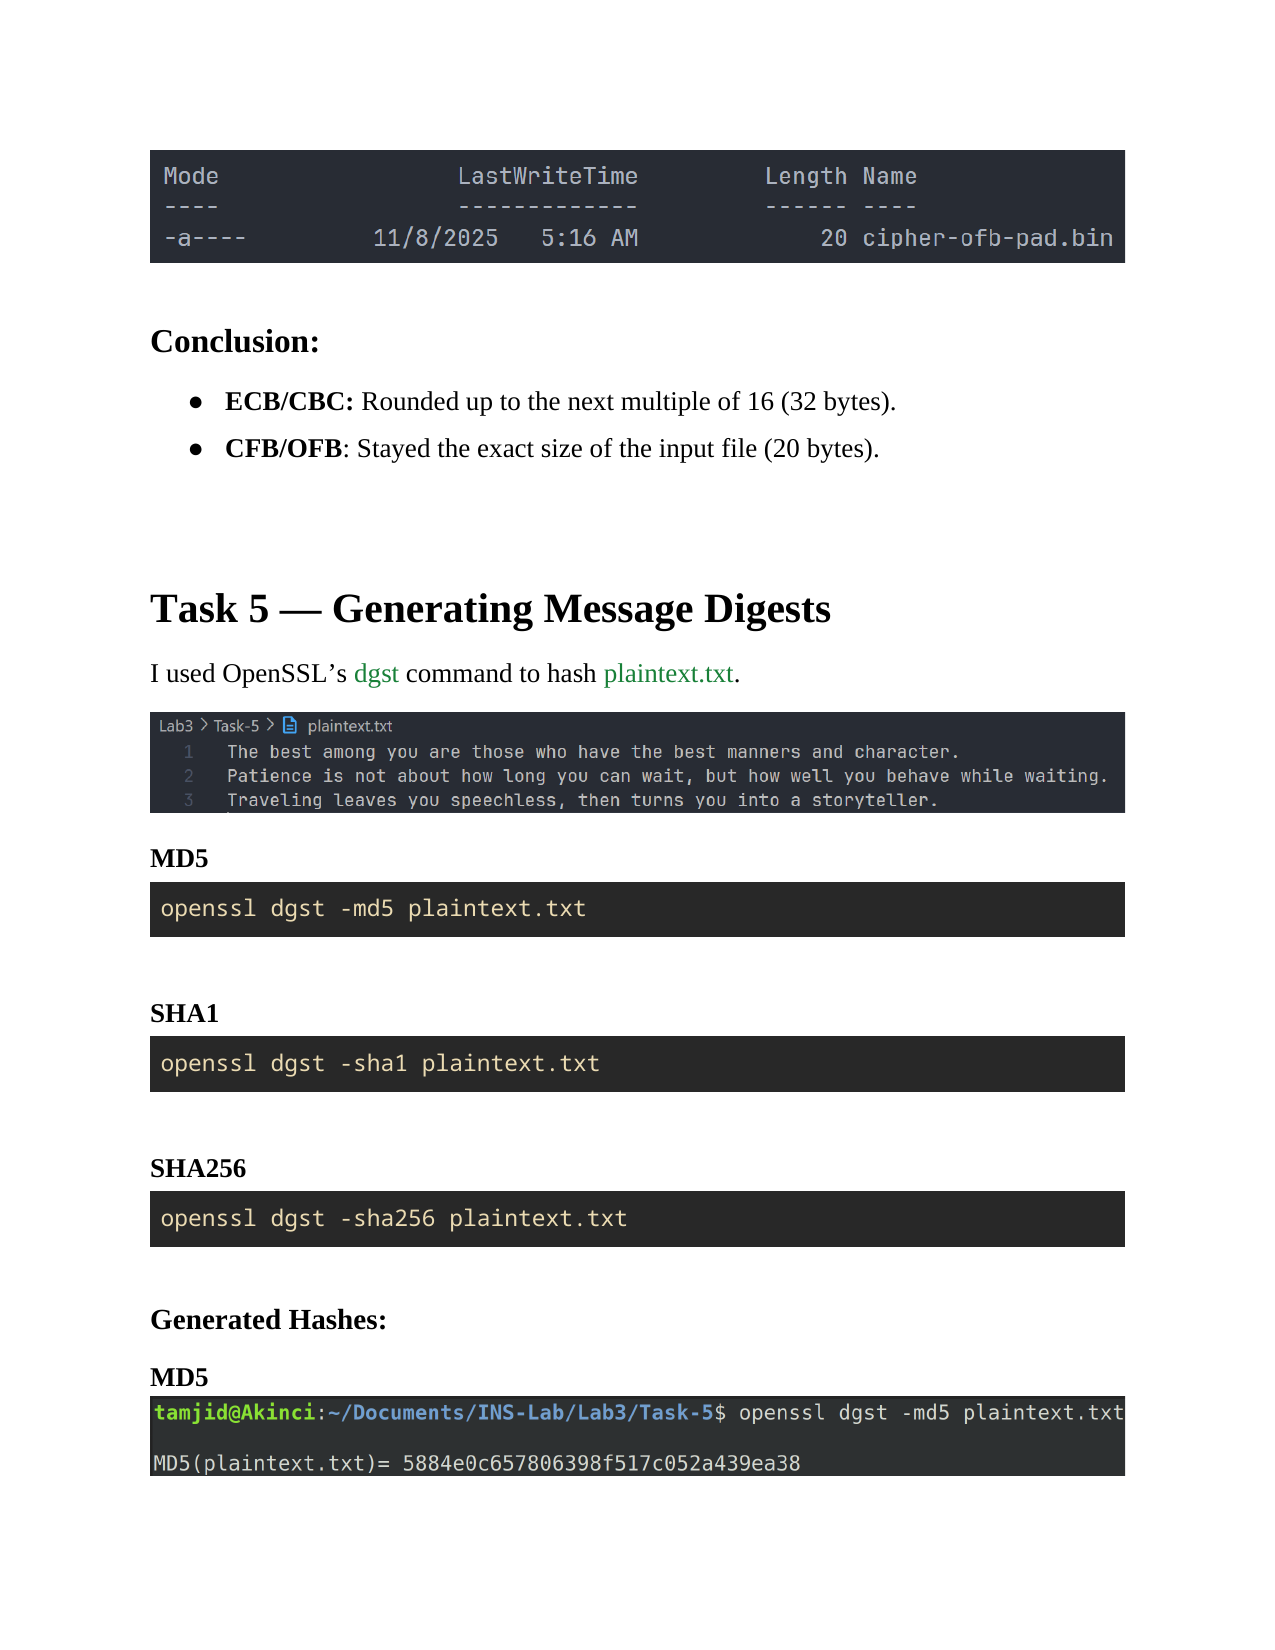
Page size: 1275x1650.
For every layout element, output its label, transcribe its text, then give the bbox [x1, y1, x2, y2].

list ECB/CBC: Rounded up to the next multiple of 16 (32 bytes). [187, 385, 1125, 416]
subtitle Task 5 — Generating Message Digests [150, 584, 1125, 632]
text I used OpenSSL’s dgst command to hash plaintext.txt. [150, 657, 1125, 688]
subtitle Generated Hashes: [150, 1302, 1125, 1336]
subtitle MD5 [150, 842, 1125, 873]
subtitle SHA1 [150, 997, 1125, 1028]
picture [150, 150, 1125, 263]
subtitle Conclusion: [150, 322, 1125, 360]
text MD5 [150, 1361, 1125, 1392]
table_header openssl dgst -sha1 plaintext.txt [150, 1036, 1125, 1092]
table_header openssl dgst -md5 plaintext.txt [150, 882, 1125, 937]
subtitle SHA256 [150, 1152, 1125, 1183]
picture [150, 712, 1125, 813]
table_header openssl dgst -sha256 plaintext.txt [150, 1191, 1125, 1247]
list CFB/OFB: Stayed the exact size of the input file (20 bytes). [187, 432, 1125, 463]
picture [150, 1396, 1125, 1476]
